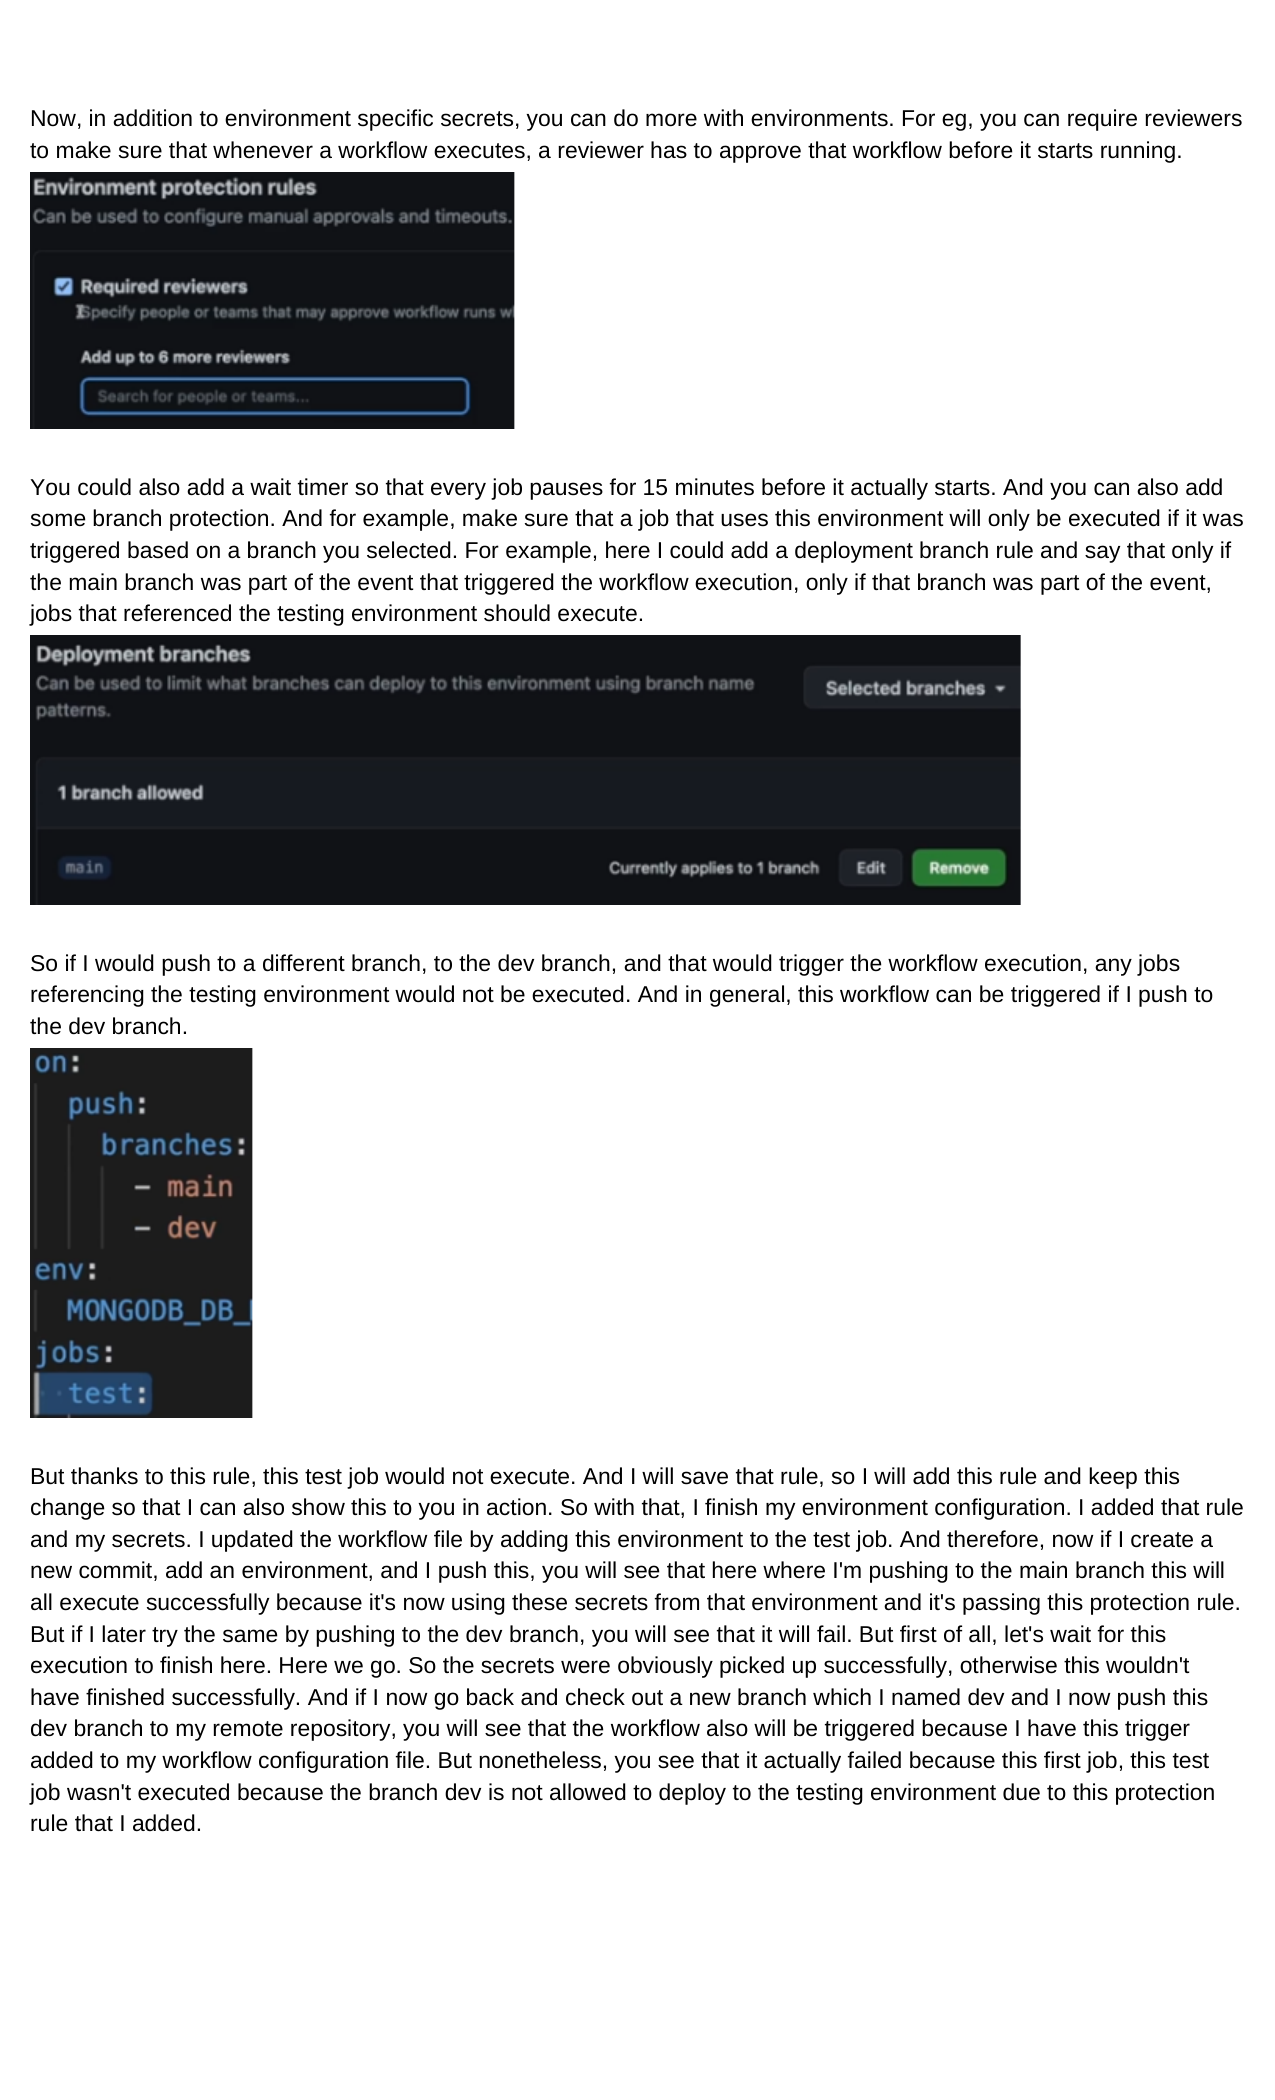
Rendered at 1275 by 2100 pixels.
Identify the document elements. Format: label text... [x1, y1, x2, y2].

text Now, in addition to environment specific secrets, you can do more with environments. For eg, you can require reviewers to make sure that whenever a workflow executes, a reviewer has to approve that workflow before it starts running. [30, 105, 1245, 163]
picture [30, 635, 1021, 905]
picture [30, 1048, 253, 1418]
text So if I would push to a different branch, to the dev branch, and that would trigger the workflow execution, any jobs referencing the testing environment would not be executed. And in general, this workflow can be triggered if I push to the dev branch. [30, 950, 1245, 1039]
picture [30, 172, 515, 429]
text But thanks to this rule, this test job would not execute. And I will save that rule, so I will add this rule and keep this change so that I can also show this to you in action. So with that, I finish my environment configuration. I added that rule and my secrets. I updated the workflow file by adding this environment to the test job. And therefore, now if I create a new commit, add an environment, and I push this, you will see that here where I'm pushing to the main branch this will all execute successfully because it's now using these secrets from that environment and it's passing this protection rule. But if I later try the same by pushing to the dev branch, you will see that it will fail. But first of all, let's wait for this execution to finish here. Here we go. So the secrets were obviously picked up successfully, otherwise this wouldn't have finished successfully. And if I now go back and check out a new branch which I named dev and I now push this dev branch to my remote repository, you will see that the workflow also will be triggered because I have this trigger added to my workflow configuration file. But nonetheless, you see that it actually failed because this first job, this test job wasn't executed because the branch dev is not allowed to deploy to the testing environment due to this protection rule that I added. [30, 1463, 1245, 1836]
text You could also add a wait timer so that every job pauses for 15 minutes before it actually starts. And you can also add some branch protection. And for example, make sure that a job that uses this environment will only be executed if it was triggered based on a branch you selected. For example, here I could add a deployment branch rule and say that only if the main branch was part of the event that triggered the workflow execution, only if that branch was part of the event, jobs that referenced the testing environment should execute. [30, 474, 1245, 626]
